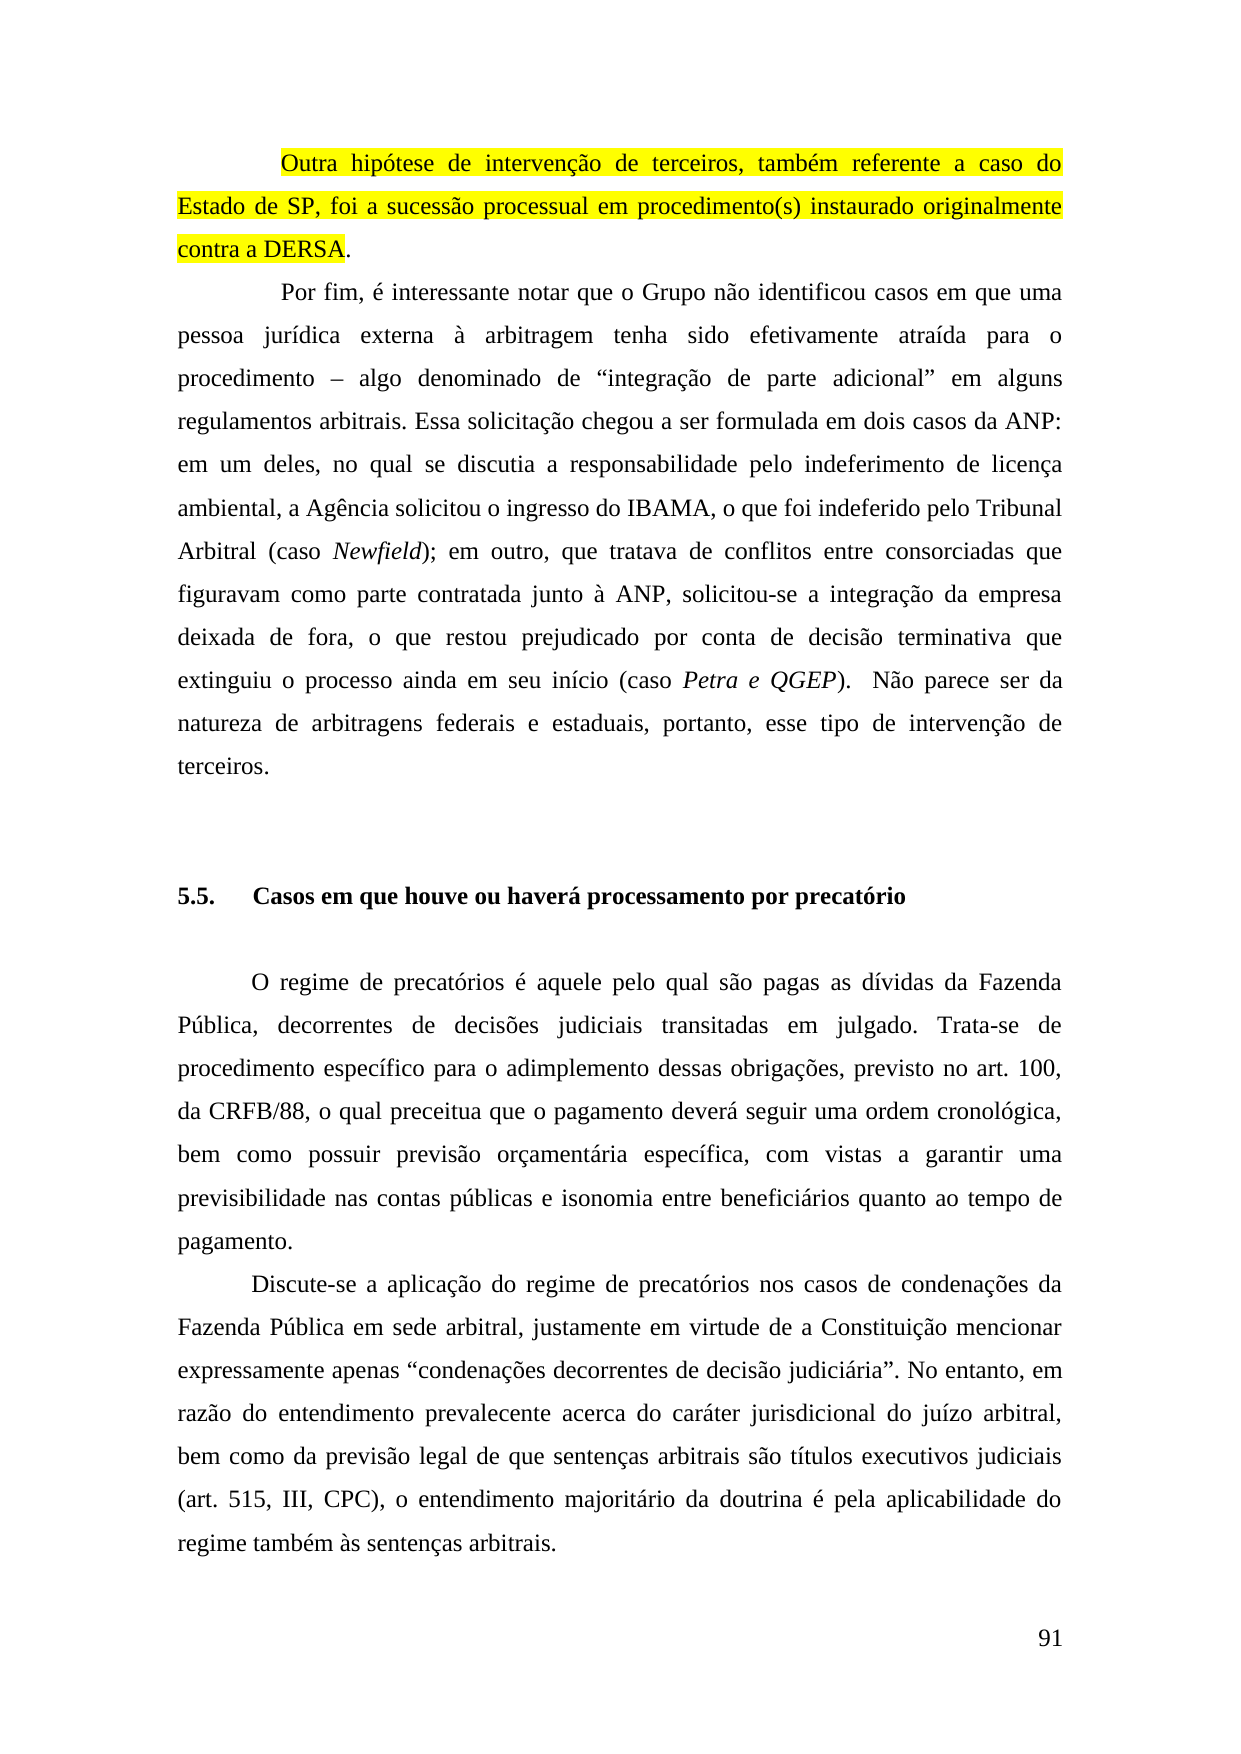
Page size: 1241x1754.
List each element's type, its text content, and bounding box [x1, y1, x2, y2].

text Por fim, é interessante notar que o Grupo não identificou casos em que uma pessoa jurídica externa à arbitragem tenha sido efetivamente atraída para o procedimento – algo denominado de “integração de parte adicional” em alguns regulamentos arbitrais. Essa solicitação chegou a ser formulada em dois casos da ANP: em um deles, no qual se discutia a responsabilidade pelo indeferimento de licença ambiental, a Agência solicitou o ingresso do IBAMA, o que foi indeferido pelo Tribunal Arbitral (caso Newfield); em outro, que tratava de conflitos entre consorciadas que figuravam como parte contratada junto à ANP, solicitou-se a integração da empresa deixada de fora, o que restou prejudicado por conta de decisão terminativa que extinguiu o processo ainda em seu início (caso Petra e QGEP). Não parece ser da natureza de arbitragens federais e estaduais, portanto, esse tipo de intervenção de terceiros. [177, 277, 1063, 780]
subtitle Casos em que houve ou haverá processamento por precatório [177, 881, 1063, 909]
text O regime de precatórios é aquele pelo qual são pagas as dívidas da Fazenda Pública, decorrentes de decisões judiciais transitadas em julgado. Trata-se de procedimento específico para o adimplemento dessas obrigações, previsto no art. 100, da CRFB/88, o qual preceitua que o pagamento deverá seguir uma ordem cronológica, bem como possuir previsão orçamentária específica, com vistas a garantir uma previsibilidade nas contas públicas e isonomia entre beneficiários quanto ao tempo de pagamento. [177, 967, 1063, 1254]
text Discute-se a aplicação do regime de precatórios nos casos de condenações da Fazenda Pública em sede arbitral, justamente em virtude de a Constituição mencionar expressamente apenas “condenações decorrentes de decisão judiciária”. No entanto, em razão do entendimento prevalecente acerca do caráter jurisdicional do juízo arbitral, bem como da previsão legal de que sentenças arbitrais são títulos executivos judiciais (art. 515, III, CPC), o entendimento majoritário da doutrina é pela aplicabilidade do regime também às sentenças arbitrais. [177, 1269, 1063, 1556]
text Outra hipótese de intervenção de terceiros, também referente a caso do Estado de SP, foi a sucessão processual em procedimento(s) instaurado originalmente contra a DERSA. [177, 148, 1063, 191]
text Outra hipótese de intervenção de terceiros, também referente a caso do Estado de SP, foi a sucessão processual em procedimento(s) instaurado originalmente contra a DERSA. [177, 219, 1063, 263]
